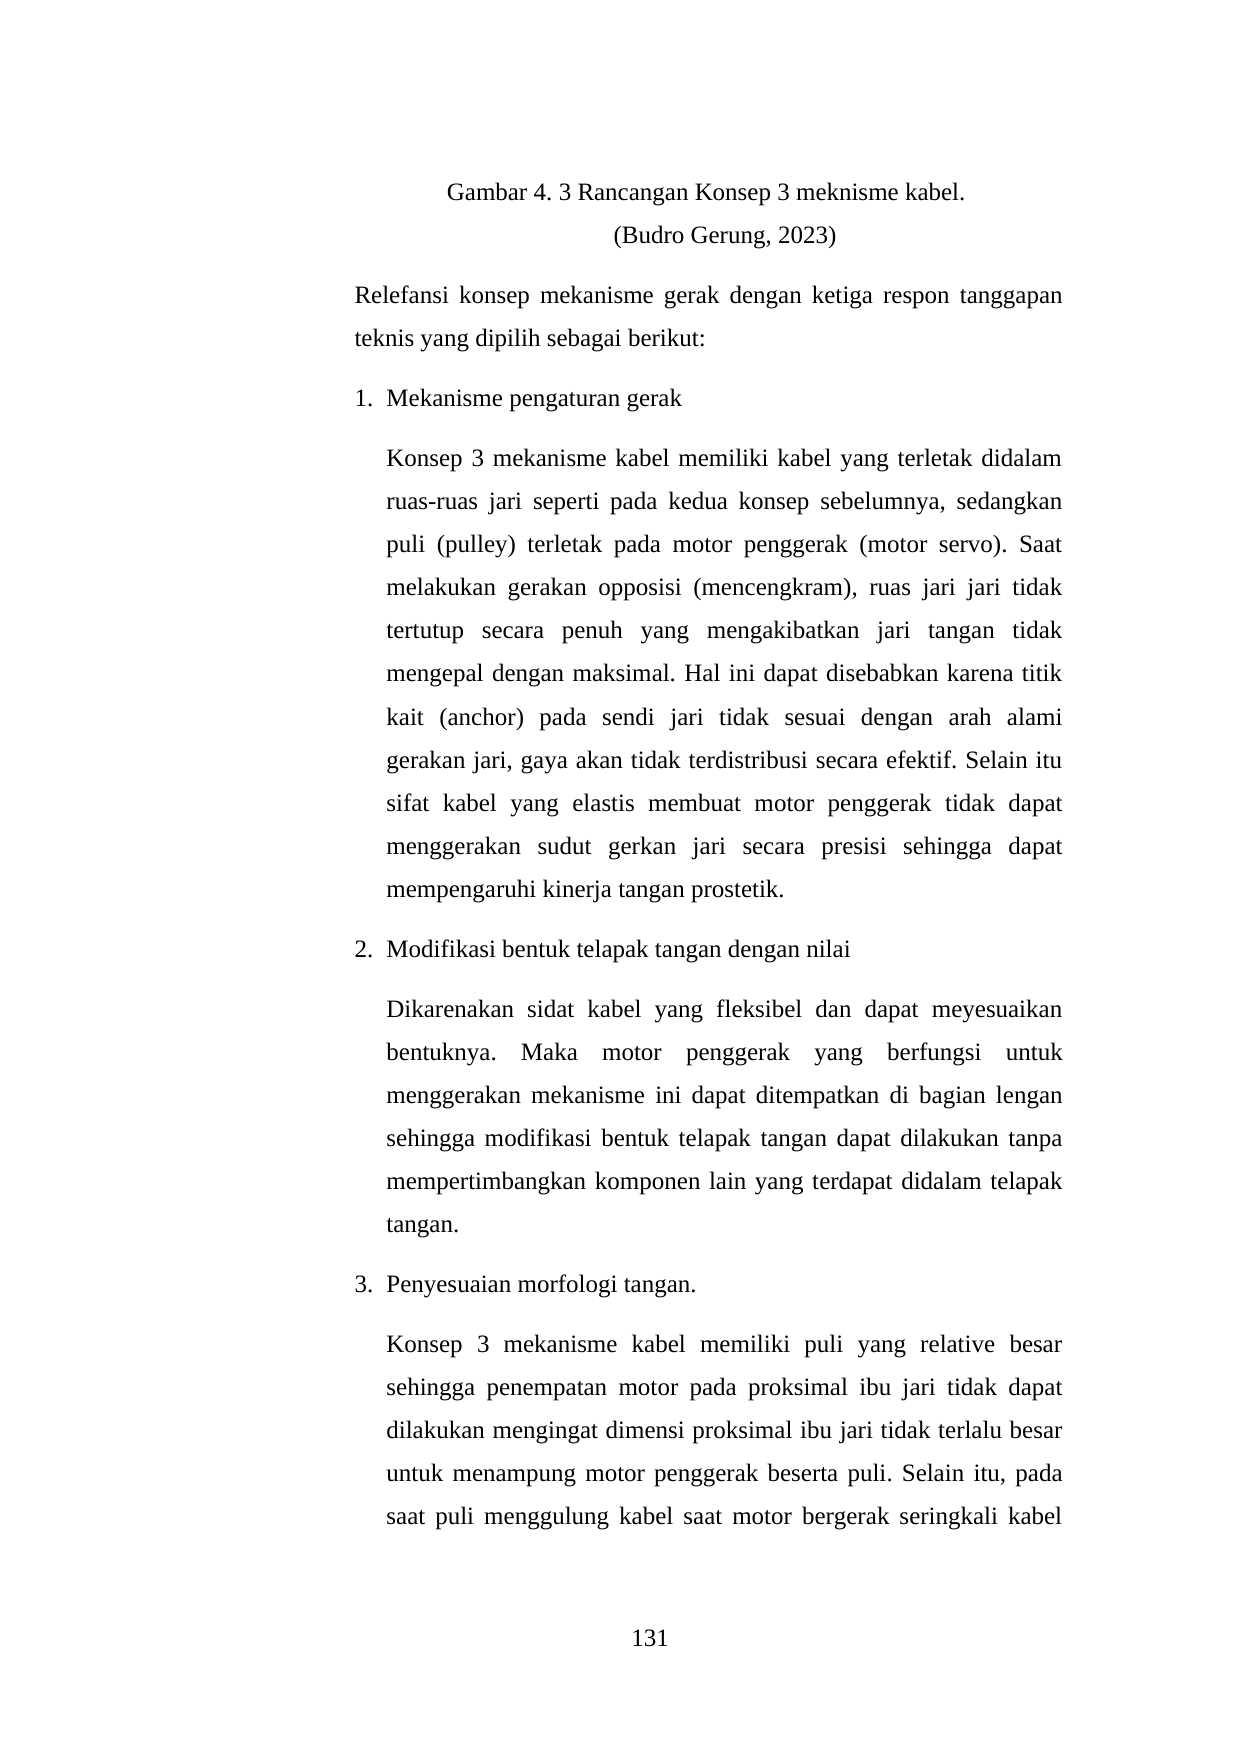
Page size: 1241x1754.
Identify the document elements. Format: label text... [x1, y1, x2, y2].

text Konsep 3 mekanisme kabel memiliki kabel yang terletak didalam ruas-ruas jari seperti pada kedua konsep sebelumnya, sedangkan puli (pulley) terletak pada motor penggerak (motor servo). Saat melakukan gerakan opposisi (mencengkram), ruas jari jari tidak tertutup secara penuh yang mengakibatkan jari tangan tidak mengepal dengan maksimal. Hal ini dapat disebabkan karena titik kait (anchor) pada sendi jari tidak sesuai dengan arah alami gerakan jari, gaya akan tidak terdistribusi secara efektif. Selain itu sifat kabel yang elastis membuat motor penggerak tidak dapat menggerakan sudut gerkan jari secara presisi sehingga dapat mempengaruhi kinerja tangan prostetik. [386, 443, 1063, 903]
text 2. Modifikasi bentuk telapak tangan dengan nilai [354, 934, 1063, 963]
text 1. Mekanisme pengaturan gerak [354, 383, 1063, 412]
text Relefansi konsep mekanisme gerak dengan ketiga respon tanggapan teknis yang dipilih sebagai berikut: [354, 280, 1063, 352]
text Dikarenakan sidat kabel yang fleksibel dan dapat meyesuaikan bentuknya. Maka motor penggerak yang berfungsi untuk menggerakan mekanisme ini dapat ditempatkan di bagian lengan sehingga modifikasi bentuk telapak tangan dapat dilakukan tanpa mempertimbangkan komponen lain yang terdapat didalam telapak tangan. [386, 994, 1063, 1238]
text 3. Penyesuaian morfologi tangan. [354, 1269, 1063, 1298]
text (Budro Gerung, 2023) [311, 220, 1063, 249]
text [386, 1329, 1063, 1530]
